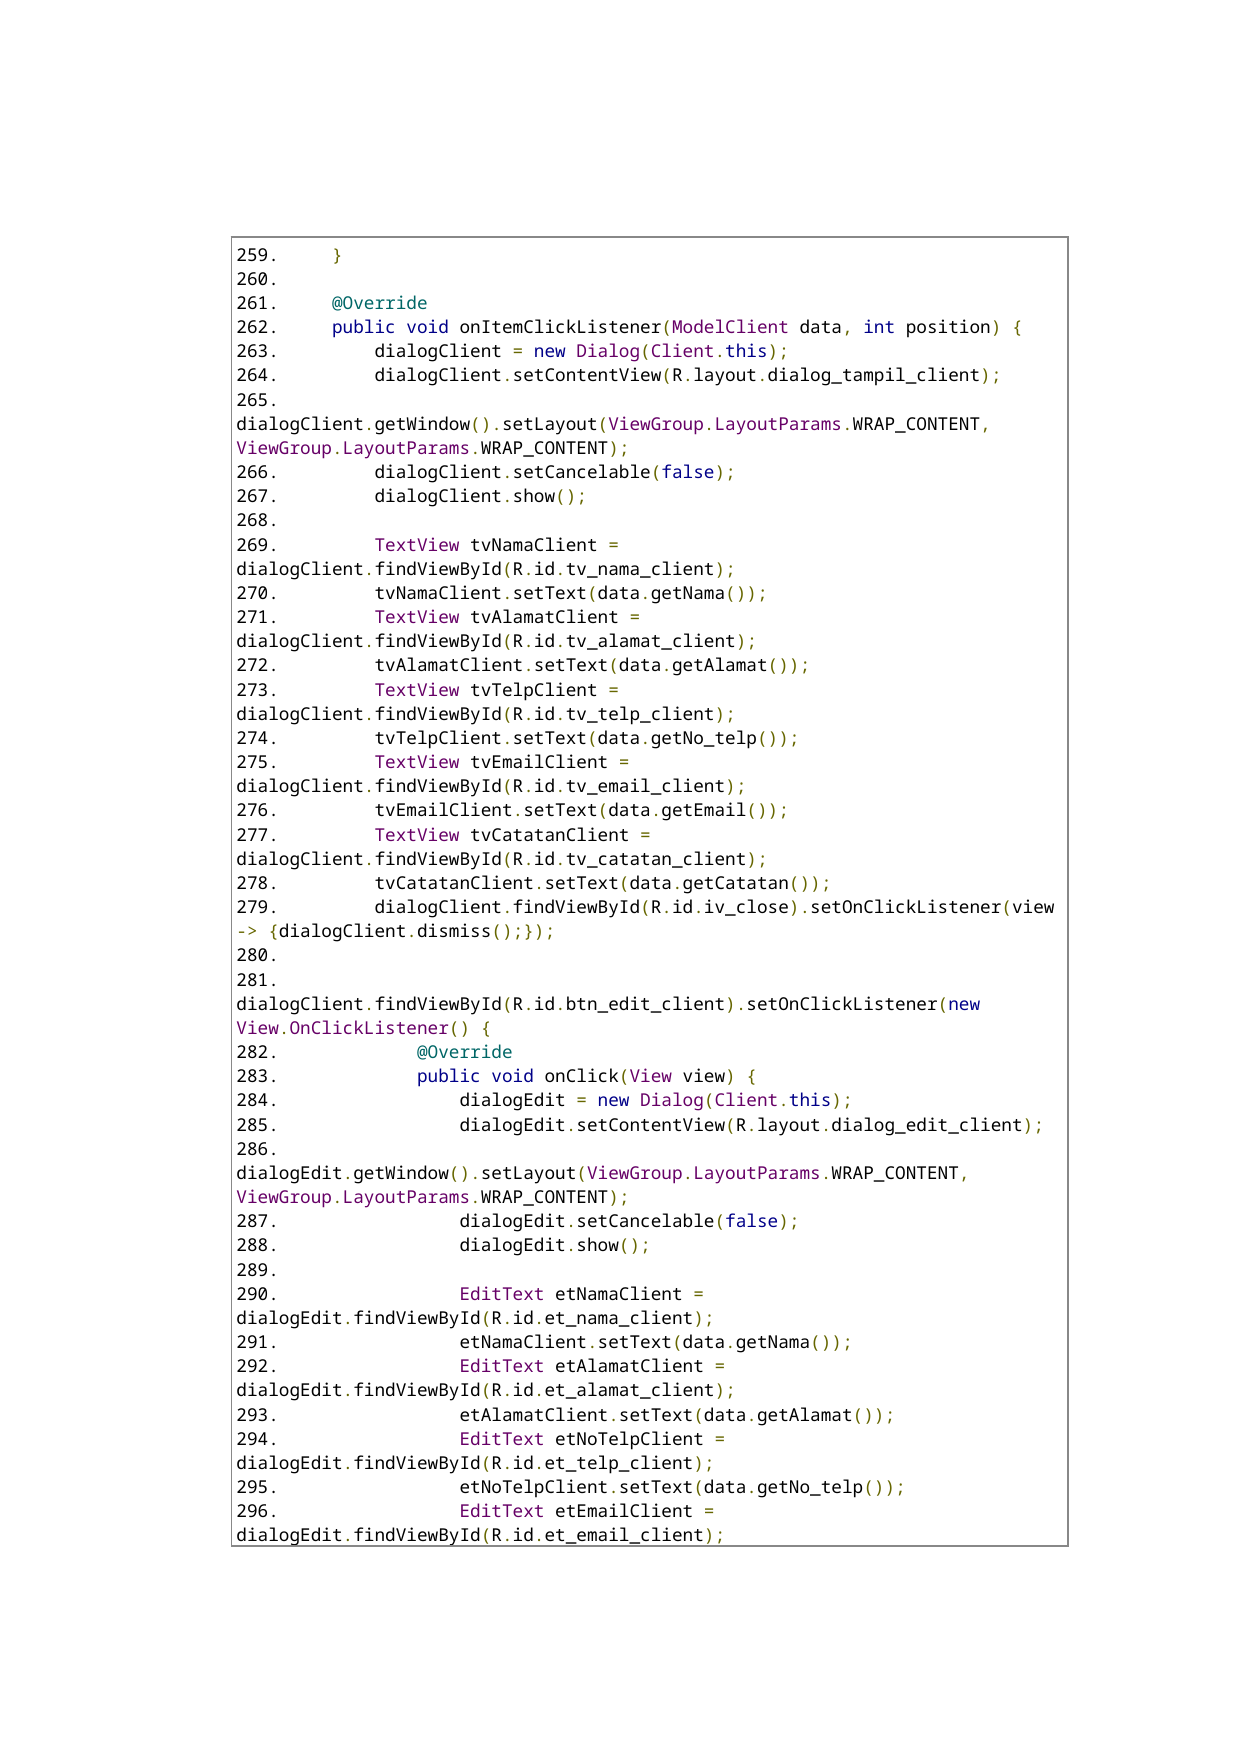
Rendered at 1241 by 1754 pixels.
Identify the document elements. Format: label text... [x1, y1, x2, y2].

text 275. TextView tvEmailClient = dialogClient.findViewById(R.id.tv_email_client); [236, 749, 1063, 798]
text 296. EditText etEmailClient = dialogEdit.findViewById(R.id.et_email_client); [236, 1499, 1063, 1545]
text 295. etNoTelpClient.setText(data.getNo_telp()); [236, 1474, 1063, 1499]
text 273. TextView tvTelpClient = dialogClient.findViewById(R.id.tv_telp_client); [236, 677, 1063, 725]
text 293. etAlamatClient.setText(data.getAlamat()); [236, 1402, 1063, 1426]
text 282. @Override [236, 1039, 1063, 1064]
text 262. public void onItemClickListener(ModelClient data, int position) { [236, 314, 1063, 339]
text 269. TextView tvNamaClient = dialogClient.findViewById(R.id.tv_nama_client); [236, 532, 1063, 580]
text 280. [236, 943, 1063, 967]
text 274. tvTelpClient.setText(data.getNo_telp()); [236, 725, 1063, 749]
text 260. [236, 266, 1063, 290]
text 259. } [232, 238, 1067, 266]
text 267. dialogClient.show(); [236, 484, 1063, 508]
text 268. [236, 508, 1063, 532]
text 291. etNamaClient.setText(data.getNama()); [236, 1329, 1063, 1354]
text 271. TextView tvAlamatClient = dialogClient.findViewById(R.id.tv_alamat_client); [236, 604, 1063, 653]
text 261. @Override [236, 290, 1063, 314]
text 281. dialogClient.findViewById(R.id.btn_edit_client).setOnClickListener(new View.OnClickListener() { [236, 967, 1063, 1039]
text 290. EditText etNamaClient = dialogEdit.findViewById(R.id.et_nama_client); [236, 1281, 1063, 1329]
text 277. TextView tvCatatanClient = dialogClient.findViewById(R.id.tv_catatan_client); [236, 822, 1063, 870]
text 272. tvAlamatClient.setText(data.getAlamat()); [236, 653, 1063, 677]
text 278. tvCatatanClient.setText(data.getCatatan()); [236, 870, 1063, 894]
text 287. dialogEdit.setCancelable(false); [236, 1209, 1063, 1233]
text 263. dialogClient = new Dialog(Client.this); [236, 339, 1063, 363]
text 266. dialogClient.setCancelable(false); [236, 459, 1063, 484]
text 265. dialogClient.getWindow().setLayout(ViewGroup.LayoutParams.WRAP_CONTENT, ViewGroup.LayoutParams.WRAP_CONTENT); [236, 387, 1063, 459]
text 292. EditText etAlamatClient = dialogEdit.findViewById(R.id.et_alamat_client); [236, 1354, 1063, 1402]
text 279. dialogClient.findViewById(R.id.iv_close).setOnClickListener(view -> {dialogClient.dismiss();}); [236, 894, 1063, 943]
text 286. dialogEdit.getWindow().setLayout(ViewGroup.LayoutParams.WRAP_CONTENT, ViewGroup.LayoutParams.WRAP_CONTENT); [236, 1136, 1063, 1209]
text 264. dialogClient.setContentView(R.layout.dialog_tampil_client); [236, 363, 1063, 387]
text 285. dialogEdit.setContentView(R.layout.dialog_edit_client); [236, 1112, 1063, 1136]
text 294. EditText etNoTelpClient = dialogEdit.findViewById(R.id.et_telp_client); [236, 1426, 1063, 1474]
text 289. [236, 1257, 1063, 1281]
text 276. tvEmailClient.setText(data.getEmail()); [236, 798, 1063, 822]
text 288. dialogEdit.show(); [236, 1233, 1063, 1257]
text 284. dialogEdit = new Dialog(Client.this); [236, 1088, 1063, 1112]
text 283. public void onClick(View view) { [236, 1064, 1063, 1088]
text 270. tvNamaClient.setText(data.getNama()); [236, 580, 1063, 604]
